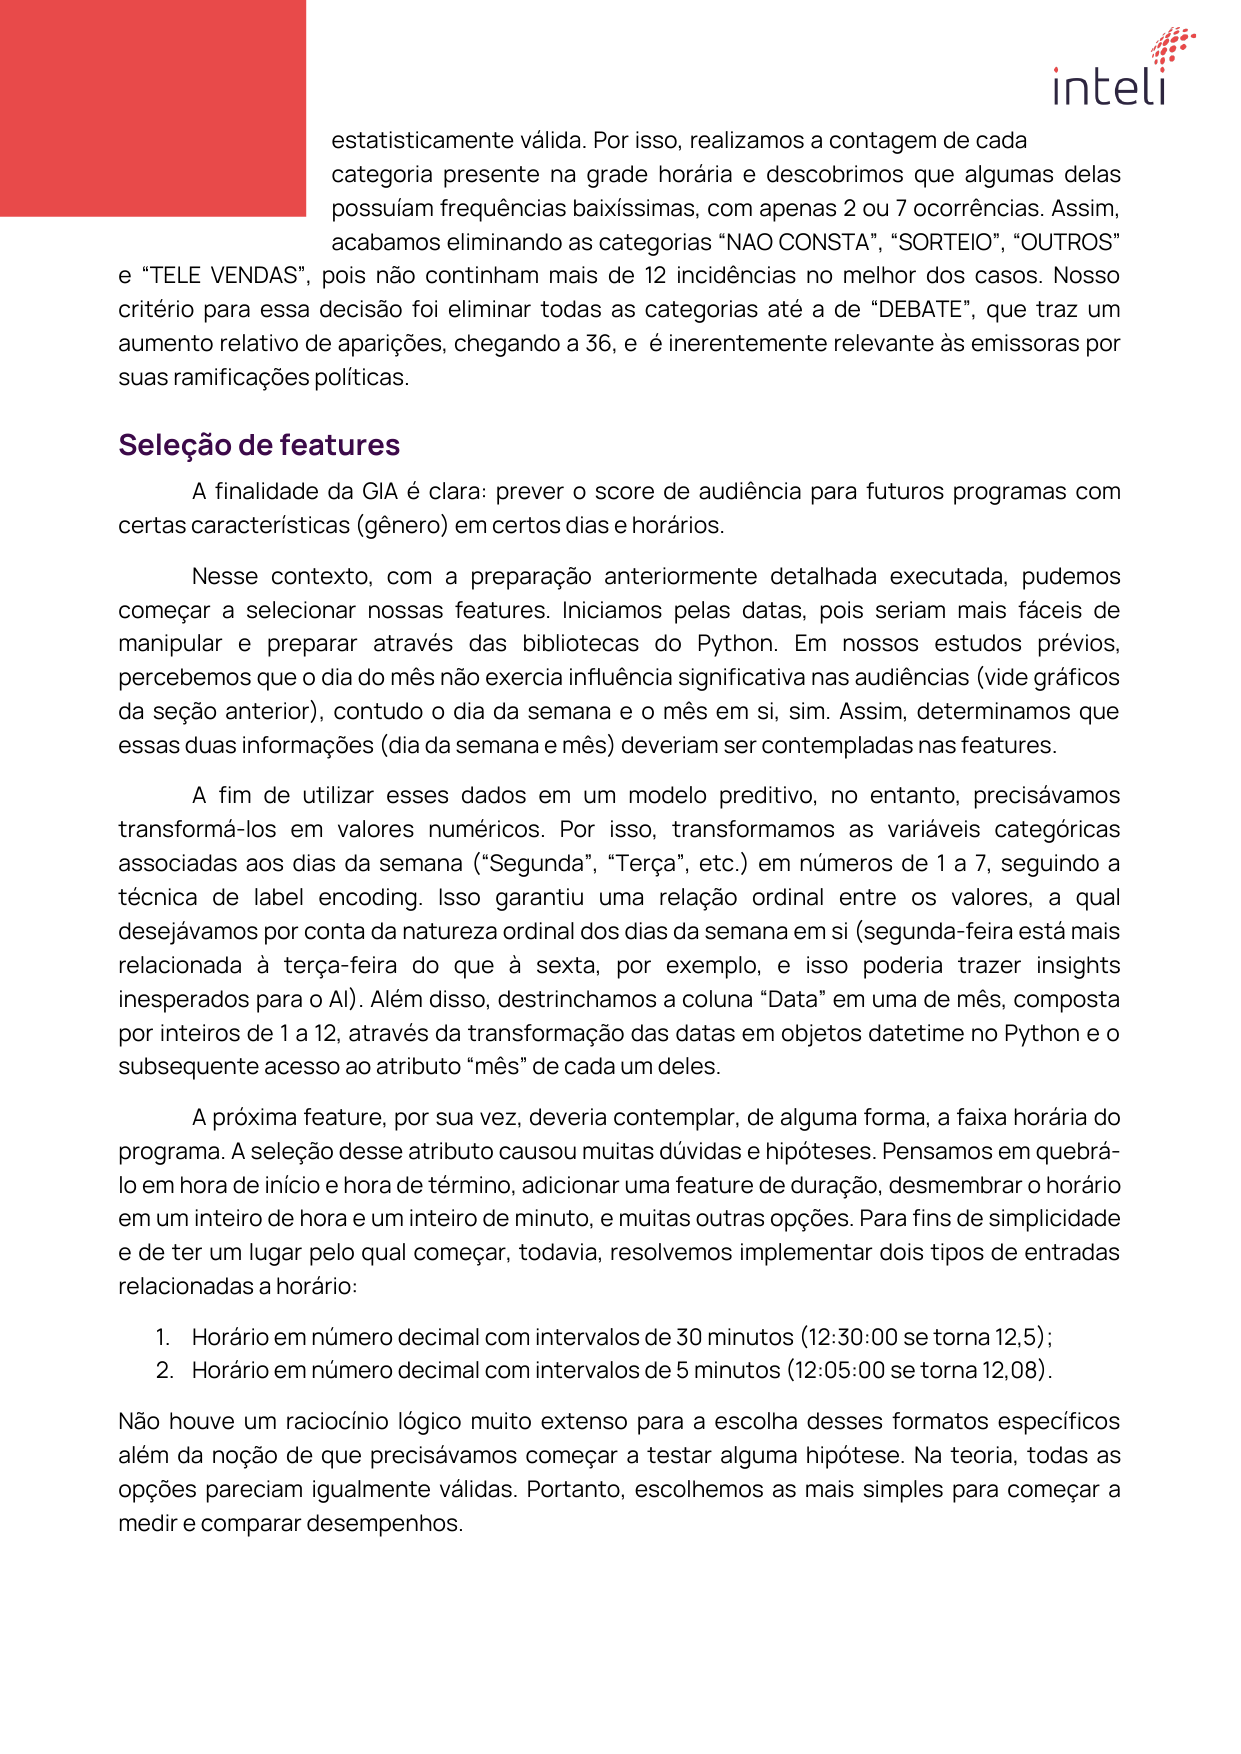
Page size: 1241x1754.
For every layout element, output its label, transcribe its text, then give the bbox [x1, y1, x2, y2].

list Horário em número decimal com intervalos de 5 minutos (12:05:00 se torna 12,08). [156, 1354, 1122, 1386]
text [118, 124, 1122, 392]
subtitle Seleção de features [118, 424, 1122, 464]
picture [1054, 27, 1197, 105]
text Nesse contexto, com a preparação anteriormente detalhada executada, pudemos começar a selecionar nossas features. Iniciamos pelas datas, pois seriam mais fáceis de manipular e preparar através das bibliotecas do Python. Em nossos estudos prévios, percebemos que o dia do mês não exercia influência significativa nas audiências (vide gráficos da seção anterior), contudo o dia da semana e o mês em si, sim. Assim, determinamos que essas duas informações (dia da semana e mês) deveriam ser contempladas nas features. [118, 560, 1122, 760]
text A fim de utilizar esses dados em um modelo preditivo, no entanto, precisávamos transformá-los em valores numéricos. Por isso, transformamos as variáveis categóricas associadas aos dias da semana (“Segunda”, “Terça”, etc.) em números de 1 a 7, seguindo a técnica de label encoding. Isso garantiu uma relação ordinal entre os valores, a qual desejávamos por conta da natureza ordinal dos dias da semana em si (segunda-feira está mais relacionada à terça-feira do que à sexta, por exemplo, e isso poderia trazer insights inesperados para o AI). Além disso, destrinchamos a coluna “Data” em uma de mês, composta por inteiros de 1 a 12, através da transformação das datas em objetos datetime no Python e o subsequente acesso ao atributo “mês” de cada um deles. [118, 779, 1122, 1082]
text A finalidade da GIA é clara: prever o score de audiência para futuros programas com certas características (gênero) em certos dias e horários. [118, 475, 1122, 541]
picture [0, 0, 307, 217]
text Não houve um raciocínio lógico muito extenso para a escolha desses formatos específicos além da noção de que precisávamos começar a testar alguma hipótese. Na teoria, todas as opções pareciam igualmente válidas. Portanto, escolhemos as mais simples para começar a medir e comparar desempenhos. [118, 1405, 1122, 1538]
text A próxima feature, por sua vez, deveria contemplar, de alguma forma, a faixa horária do programa. A seleção desse atributo causou muitas dúvidas e hipóteses. Pensamos em quebrá-lo em hora de início e hora de término, adicionar uma feature de duração, desmembrar o horário em um inteiro de hora e um inteiro de minuto, e muitas outras opções. Para fins de simplicidade e de ter um lugar pelo qual começar, todavia, resolvemos implementar dois tipos de entradas relacionadas a horário: [118, 1101, 1122, 1301]
list Horário em número decimal com intervalos de 30 minutos (12:30:00 se torna 12,5); [156, 1321, 1122, 1352]
